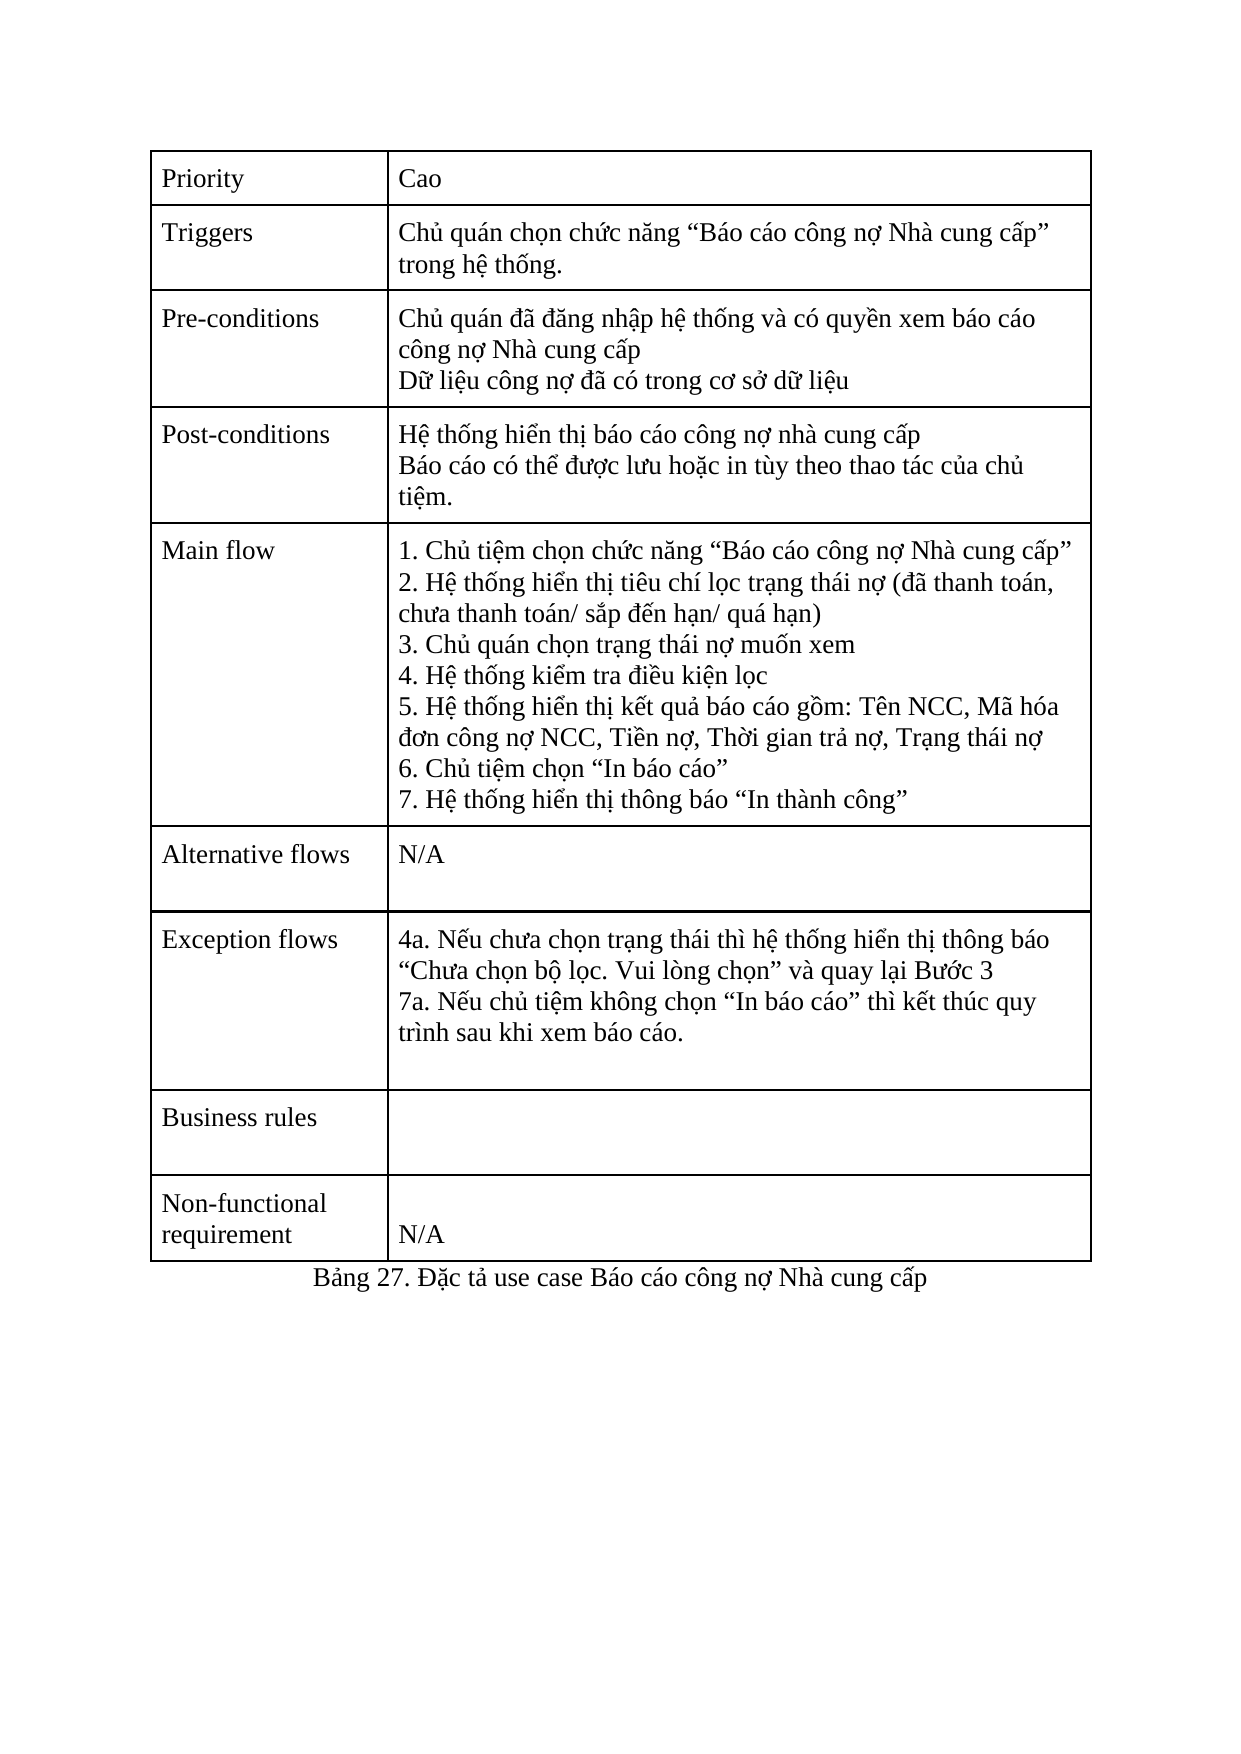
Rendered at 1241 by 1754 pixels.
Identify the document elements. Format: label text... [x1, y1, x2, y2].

table_cell Main flow [152, 524, 387, 825]
table_cell 1. Chủ tiệm chọn chức năng “Báo cáo công nợ Nhà cung cấp” 2. Hệ thống hiển thị tiêu chí lọc trạng thái nợ (đã thanh toán, chưa thanh toán/ sắp đến hạn/ quá hạn) 3. Chủ quán chọn trạng thái nợ muốn xem 4. Hệ thống kiểm tra điều kiện lọc 5. Hệ thống hiển thị kết quả báo cáo gồm: Tên NCC, Mã hóa đơn công nợ NCC, Tiền nợ, Thời gian trả nợ, Trạng thái nợ 6. Chủ tiệm chọn “In báo cáo” 7. Hệ thống hiển thị thông báo “In thành công” [389, 524, 1090, 825]
table_cell N/A [389, 827, 1090, 910]
text Bảng 27. Đặc tả use case Báo cáo công nợ Nhà cung cấp [150, 1262, 1090, 1293]
table_cell N/A [389, 1176, 1090, 1259]
table_cell Triggers [152, 206, 387, 289]
table_cell Priority [152, 152, 387, 204]
table_cell [389, 1091, 1090, 1174]
table_cell Hệ thống hiển thị báo cáo công nợ nhà cung cấp Báo cáo có thể được lưu hoặc in tùy theo thao tác của chủ tiệm. [389, 408, 1090, 522]
table_cell Exception flows [152, 913, 387, 1089]
table_cell Alternative flows [152, 827, 387, 910]
table_cell Non-functional requirement [152, 1176, 387, 1259]
table_cell Chủ quán chọn chức năng “Báo cáo công nợ Nhà cung cấp” trong hệ thống. [389, 206, 1090, 289]
table_cell Post-conditions [152, 408, 387, 522]
table_cell 4a. Nếu chưa chọn trạng thái thì hệ thống hiển thị thông báo “Chưa chọn bộ lọc. Vui lòng chọn” và quay lại Bước 3 7a. Nếu chủ tiệm không chọn “In báo cáo” thì kết thúc quy trình sau khi xem báo cáo. [389, 913, 1090, 1089]
table_cell Chủ quán đã đăng nhập hệ thống và có quyền xem báo cáo công nợ Nhà cung cấp Dữ liệu công nợ đã có trong cơ sở dữ liệu [389, 291, 1090, 406]
table_cell Cao [389, 152, 1090, 204]
table_cell Pre-conditions [152, 291, 387, 406]
table_cell Business rules [152, 1091, 387, 1174]
